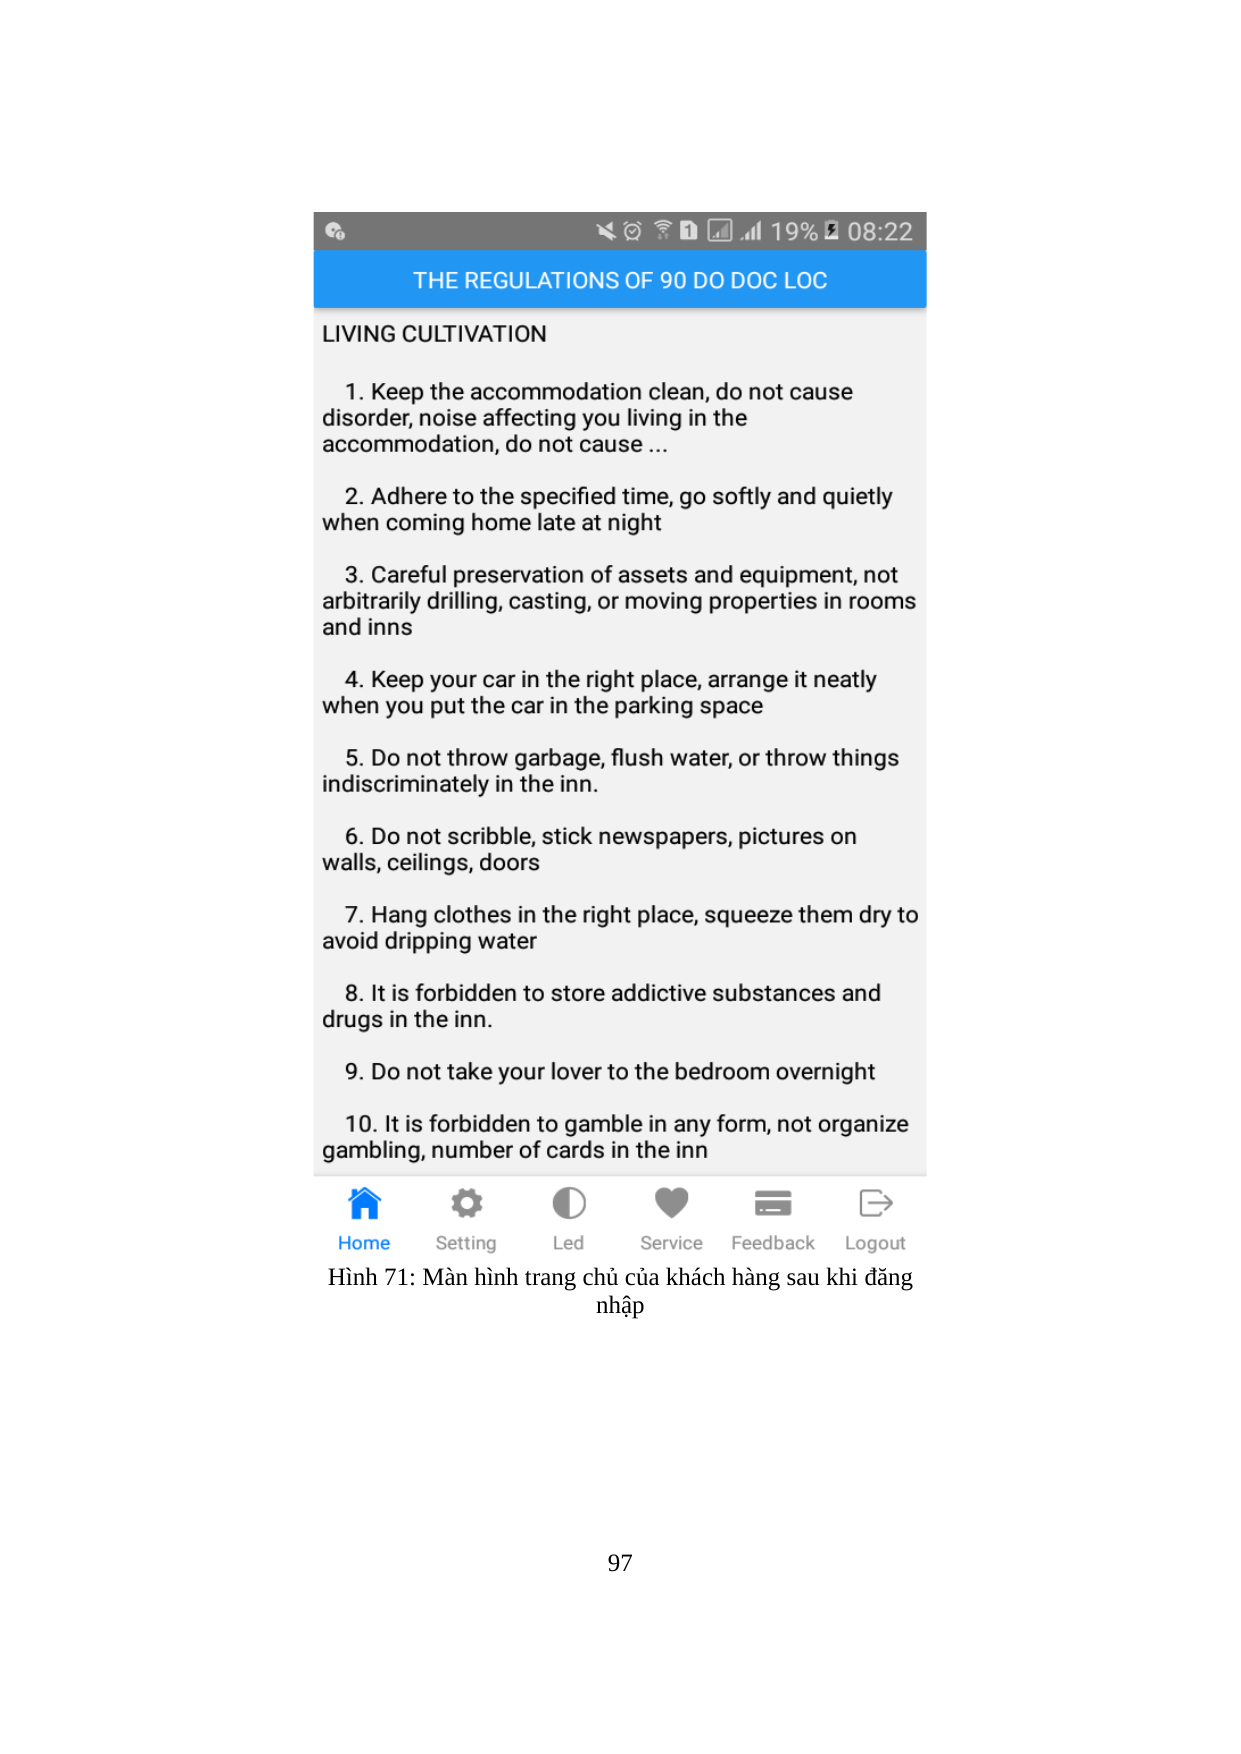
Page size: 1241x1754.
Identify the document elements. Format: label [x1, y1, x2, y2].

picture [313, 212, 927, 1257]
